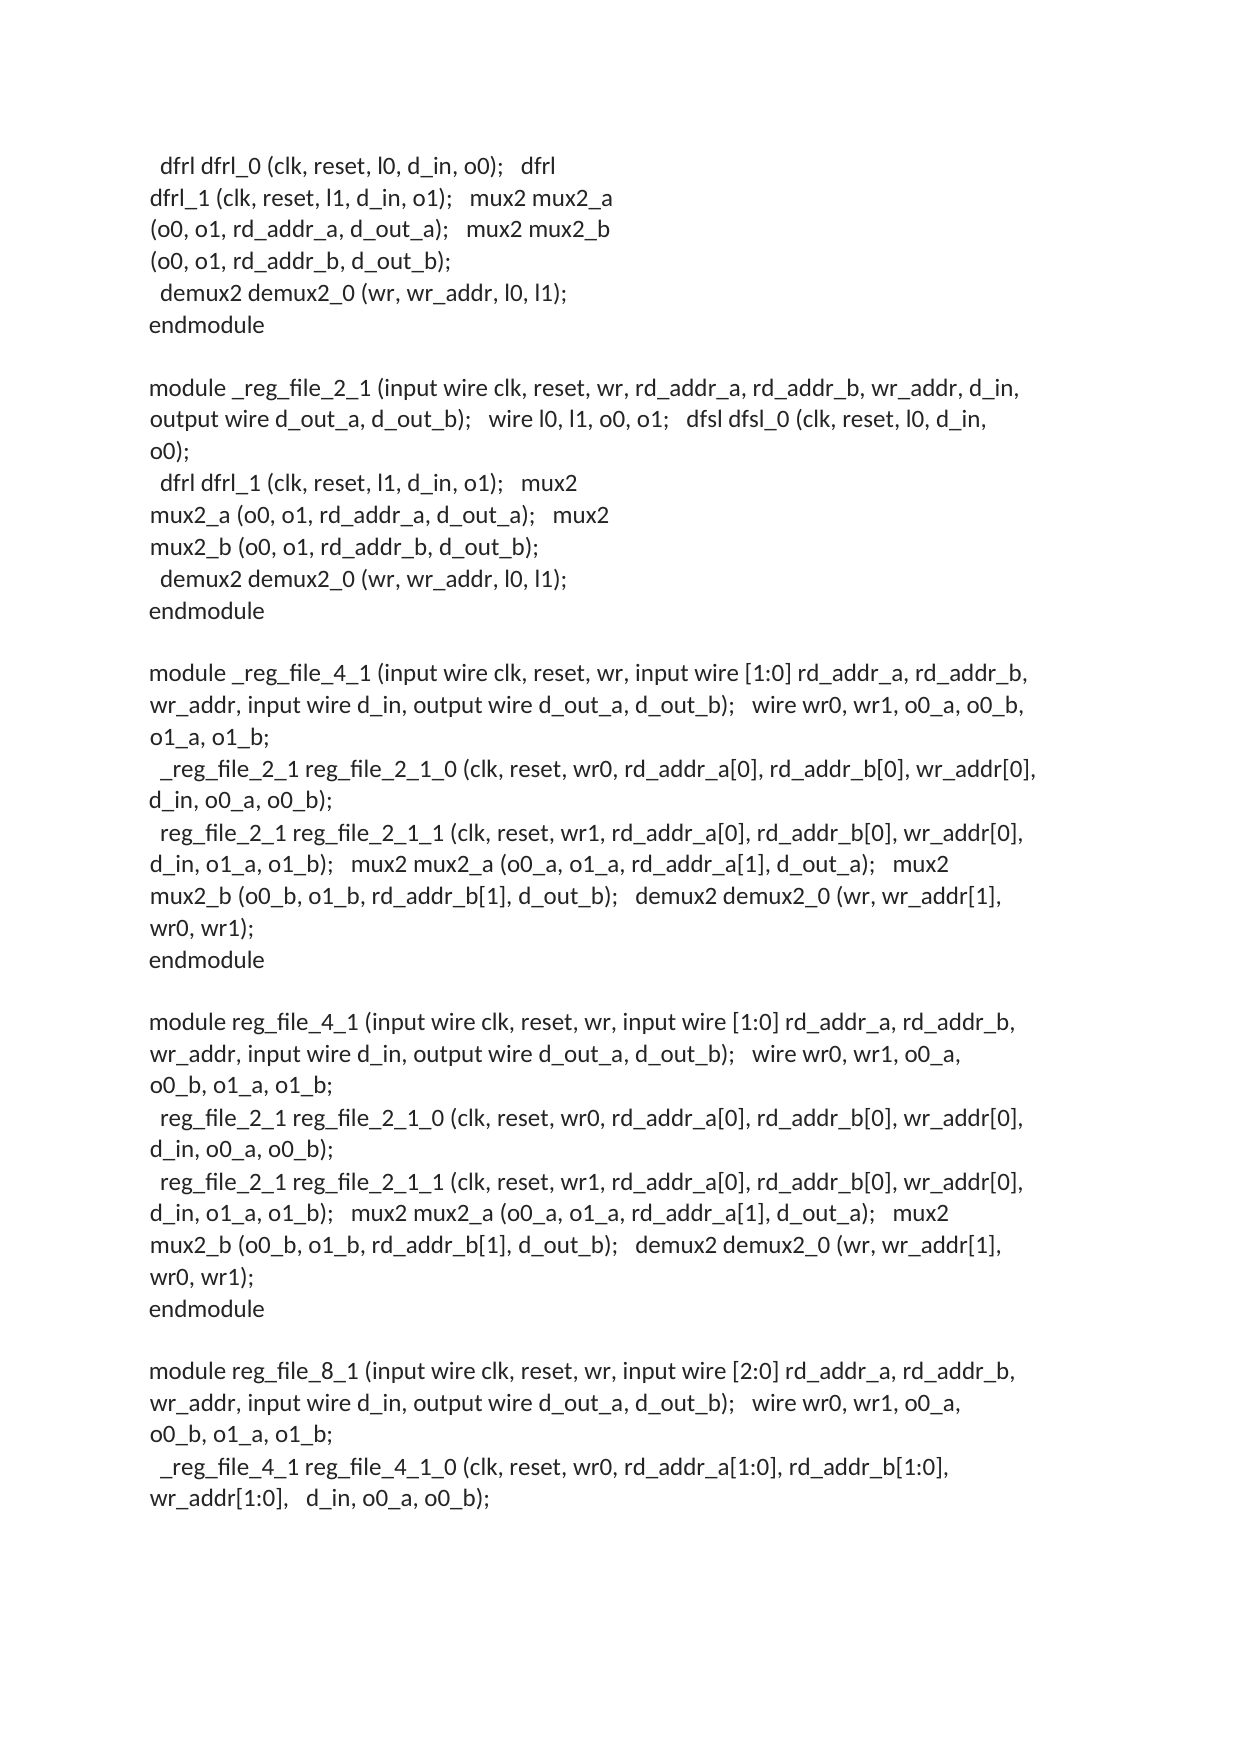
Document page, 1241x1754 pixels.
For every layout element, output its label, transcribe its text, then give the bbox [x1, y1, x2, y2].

text module reg_file_8_1 (input wire clk, reset, wr, input wire [2:0] rd_addr_a, rd_addr_b, wr_addr, input wire d_in, output wire d_out_a, d_out_b); wire wr0, wr1, o0_a, o0_b, o1_a, o1_b; [148, 1355, 1018, 1449]
text endmodule [148, 309, 1083, 340]
text reg_file_2_1 reg_file_2_1_0 (clk, reset, wr0, rd_addr_a[0], rd_addr_b[0], wr_addr[0], d_in, o0_a, o0_b); [148, 1102, 1083, 1164]
text module _reg_file_2_1 (input wire clk, reset, wr, rd_addr_a, rd_addr_b, wr_addr, d_in, output wire d_out_a, d_out_b); wire l0, l1, o0, o1; dfsl dfsl_0 (clk, reset, l0, d_in, o0); [148, 372, 1022, 466]
text endmodule [148, 595, 1083, 626]
text dfrl dfrl_0 (clk, reset, l0, d_in, o0); dfrl dfrl_1 (clk, reset, l1, d_in, o1); mux2 mux2_a (o0, o1, rd_addr_a, d_out_a); mux2 mux2_b (o0, o1, rd_addr_b, d_out_b); [148, 150, 613, 276]
text module _reg_file_4_1 (input wire clk, reset, wr, input wire [1:0] rd_addr_a, rd_addr_b, wr_addr, input wire d_in, output wire d_out_a, d_out_b); wire wr0, wr1, o0_a, o0_b, o1_a, o1_b; [148, 657, 1030, 751]
text dfrl dfrl_1 (clk, reset, l1, d_in, o1); mux2 mux2_a (o0, o1, rd_addr_a, d_out_a); mux2 mux2_b (o0, o1, rd_addr_b, d_out_b); [148, 467, 613, 561]
text _reg_file_4_1 reg_file_4_1_0 (clk, reset, wr0, rd_addr_a[1:0], rd_addr_b[1:0], wr_addr[1:0], d_in, o0_a, o0_b); [148, 1451, 951, 1513]
text endmodule [148, 944, 1083, 974]
text reg_file_2_1 reg_file_2_1_1 (clk, reset, wr1, rd_addr_a[0], rd_addr_b[0], wr_addr[0], d_in, o1_a, o1_b); mux2 mux2_a (o0_a, o1_a, rd_addr_a[1], d_out_a); mux2 mux2_b (o0_b, o1_b, rd_addr_b[1], d_out_b); demux2 demux2_0 (wr, wr_addr[1], wr0, wr1); [148, 817, 1026, 942]
text demux2 demux2_0 (wr, wr_addr, l0, l1); [148, 563, 1083, 593]
text demux2 demux2_0 (wr, wr_addr, l0, l1); [148, 277, 1083, 308]
text module reg_file_4_1 (input wire clk, reset, wr, input wire [1:0] rd_addr_a, rd_addr_b, wr_addr, input wire d_in, output wire d_out_a, d_out_b); wire wr0, wr1, o0_a, o0_b, o1_a, o1_b; [148, 1006, 1018, 1100]
text reg_file_2_1 reg_file_2_1_1 (clk, reset, wr1, rd_addr_a[0], rd_addr_b[0], wr_addr[0], d_in, o1_a, o1_b); mux2 mux2_a (o0_a, o1_a, rd_addr_a[1], d_out_a); mux2 mux2_b (o0_b, o1_b, rd_addr_b[1], d_out_b); demux2 demux2_0 (wr, wr_addr[1], wr0, wr1); [148, 1166, 1026, 1291]
text _reg_file_2_1 reg_file_2_1_0 (clk, reset, wr0, rd_addr_a[0], rd_addr_b[0], wr_addr[0], d_in, o0_a, o0_b); [148, 753, 1083, 815]
text endmodule [148, 1293, 1083, 1323]
